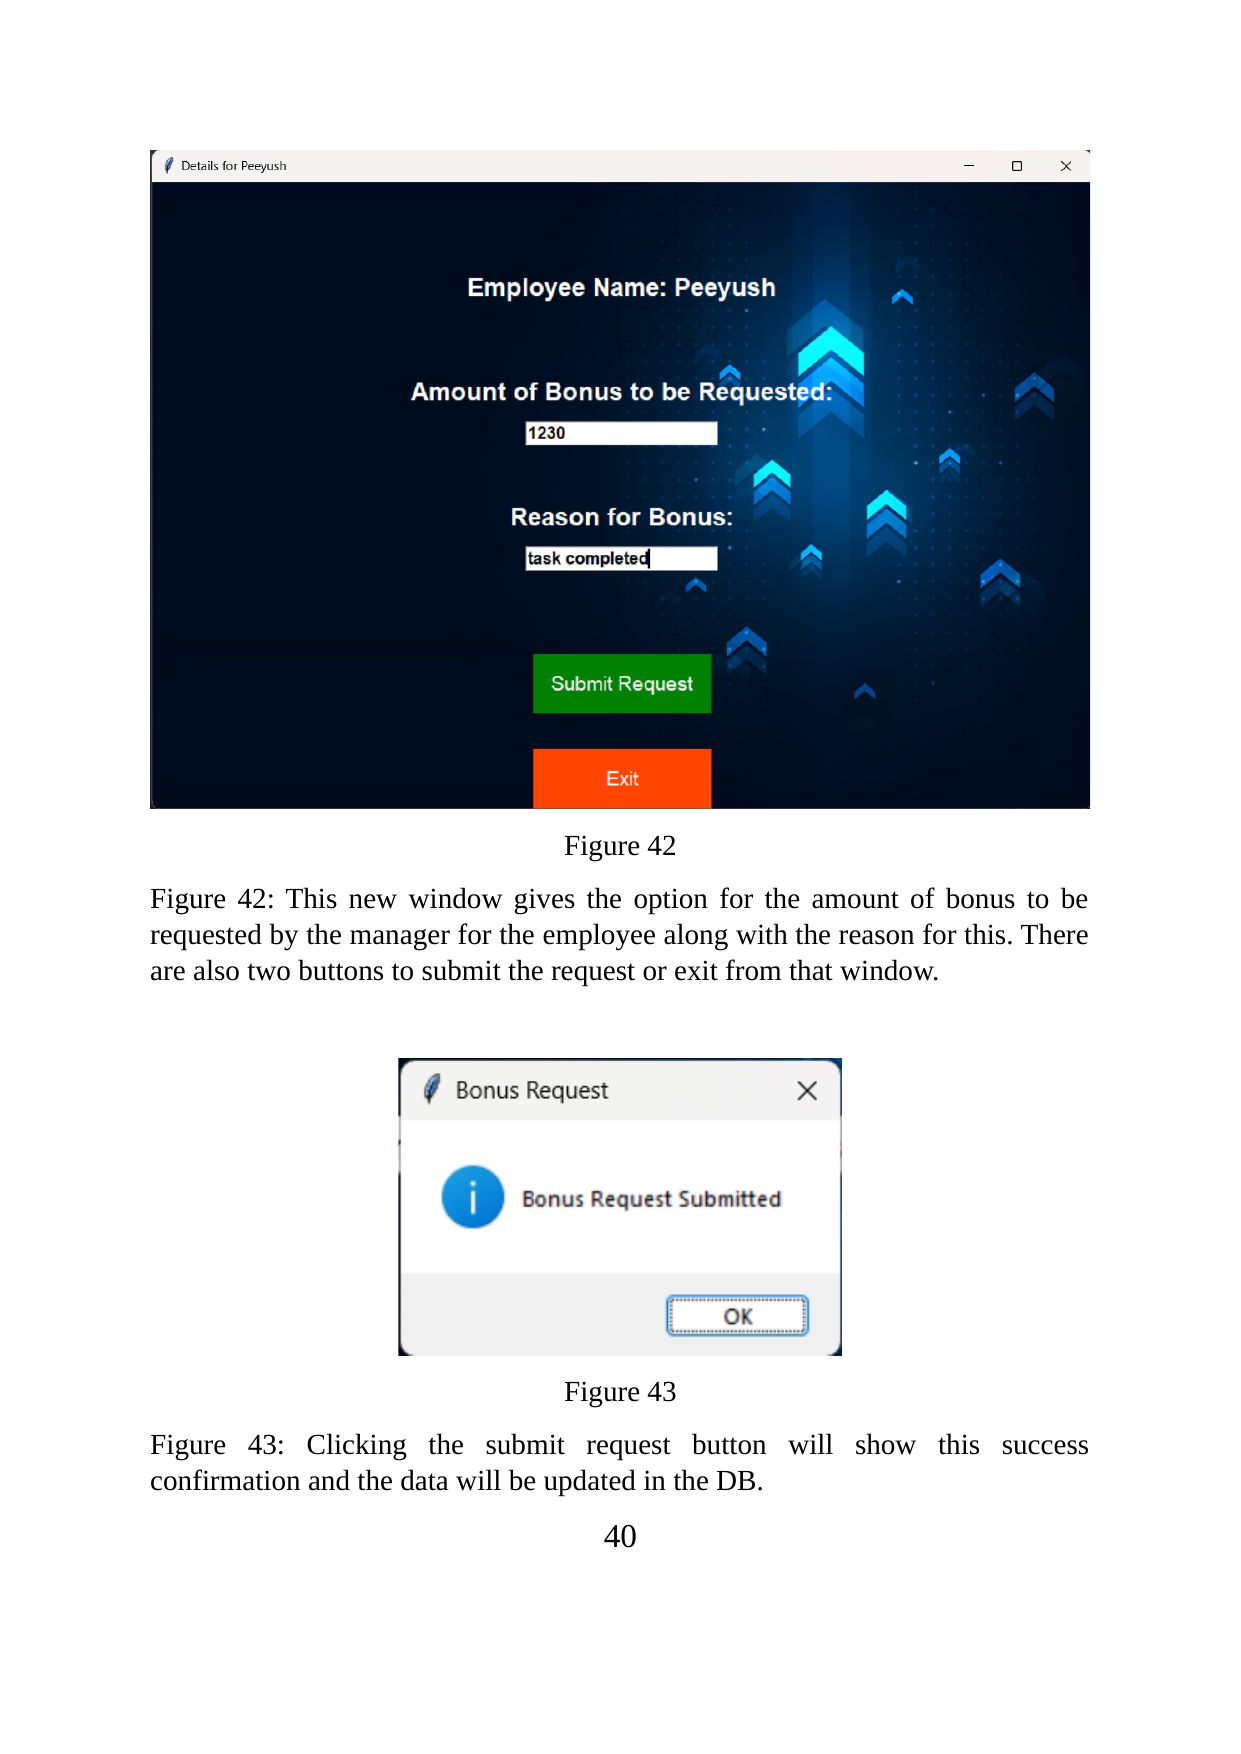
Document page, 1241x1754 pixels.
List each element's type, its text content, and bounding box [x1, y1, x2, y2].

picture [150, 150, 1091, 809]
text Figure 42: This new window gives the option for the amount of bonus to be requested by the manager for the employee along with the reason for this. There are also two buttons to submit the request or exit from that window. [150, 881, 1090, 987]
picture [398, 1058, 842, 1356]
text Figure 42 [150, 828, 1090, 861]
text Figure 43: Clicking the submit request button will show this success confirmation and the data will be updated in the DB. [150, 1427, 1090, 1497]
text Figure 43 [150, 1374, 1090, 1408]
text 40 [150, 1516, 1090, 1554]
